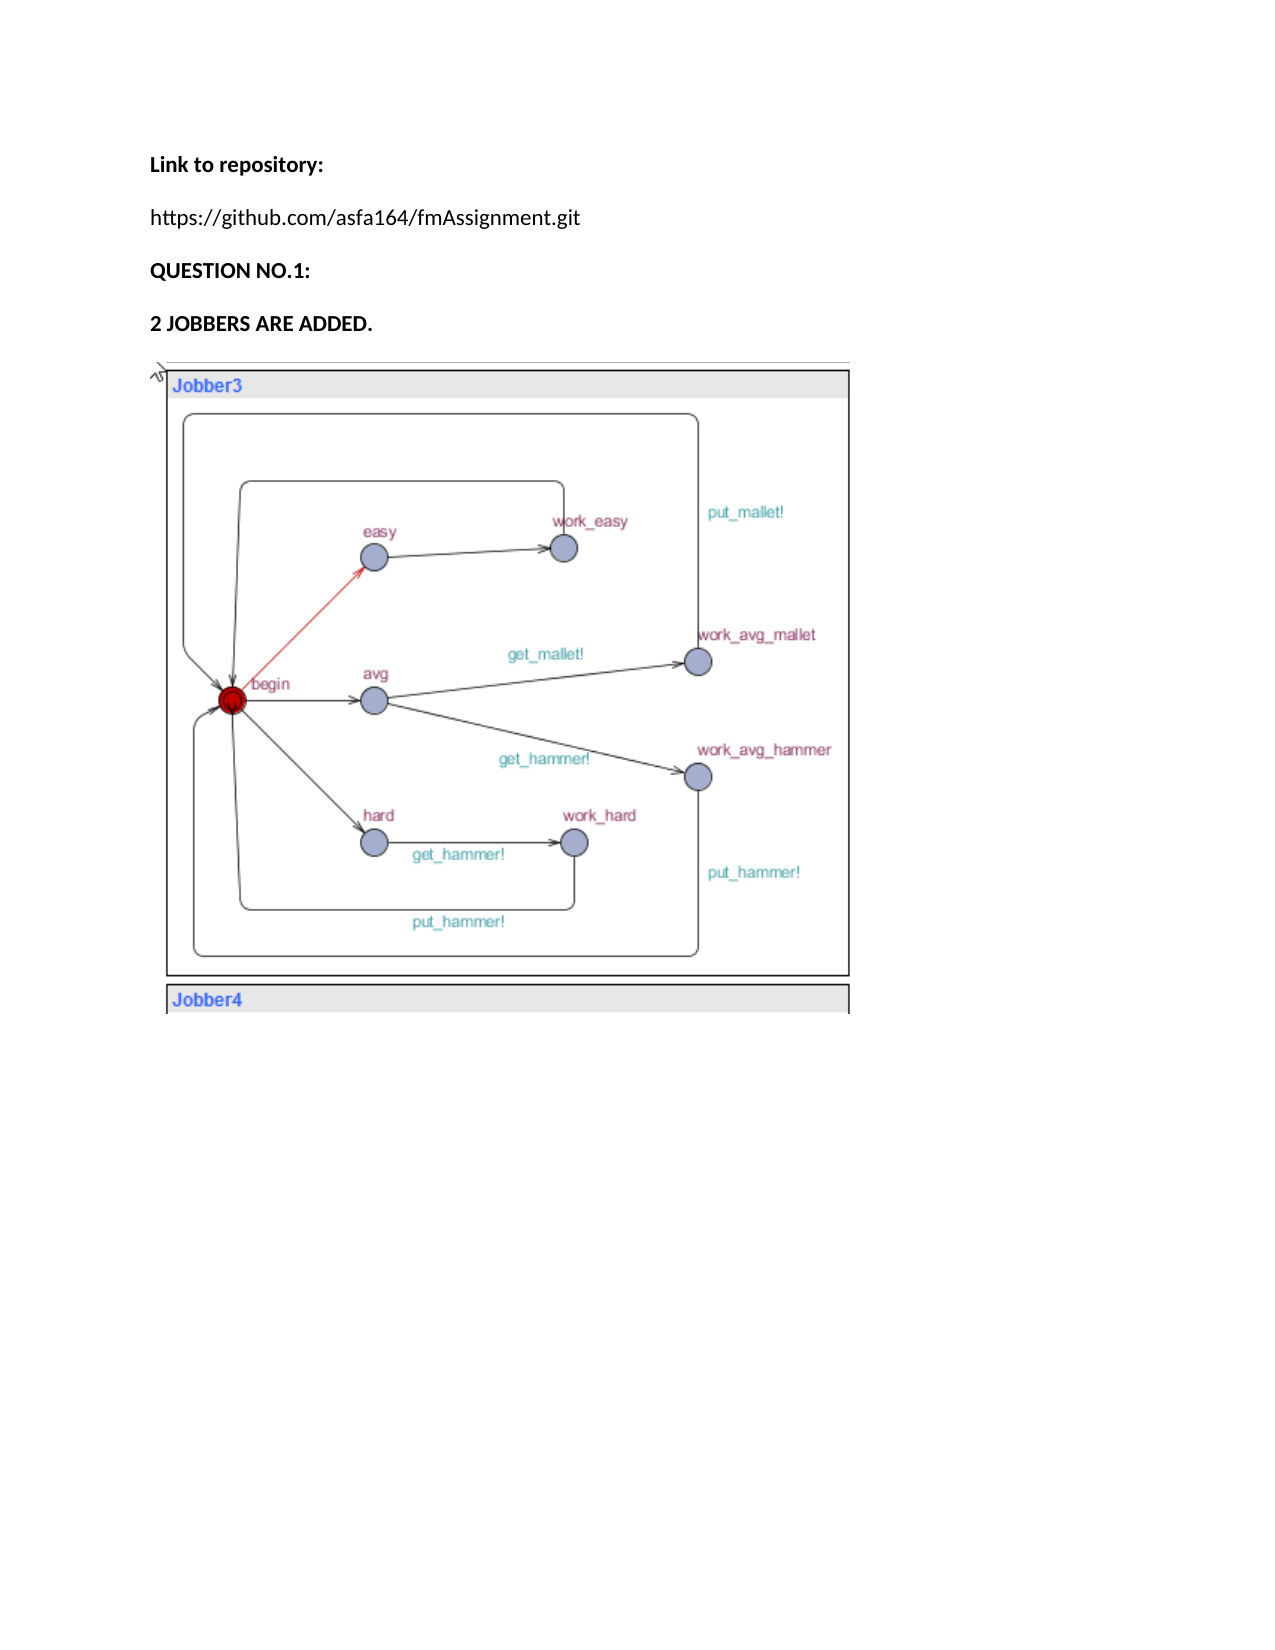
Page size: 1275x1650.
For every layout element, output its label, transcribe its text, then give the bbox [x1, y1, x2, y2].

text Link to repository: [150, 150, 1125, 178]
picture [150, 362, 1125, 1014]
text 2 JOBBERS ARE ADDED. [150, 309, 1125, 337]
text https://github.com/asfa164/fmAssignment.git [150, 203, 1125, 231]
text QUESTION NO.1: [150, 256, 1125, 284]
